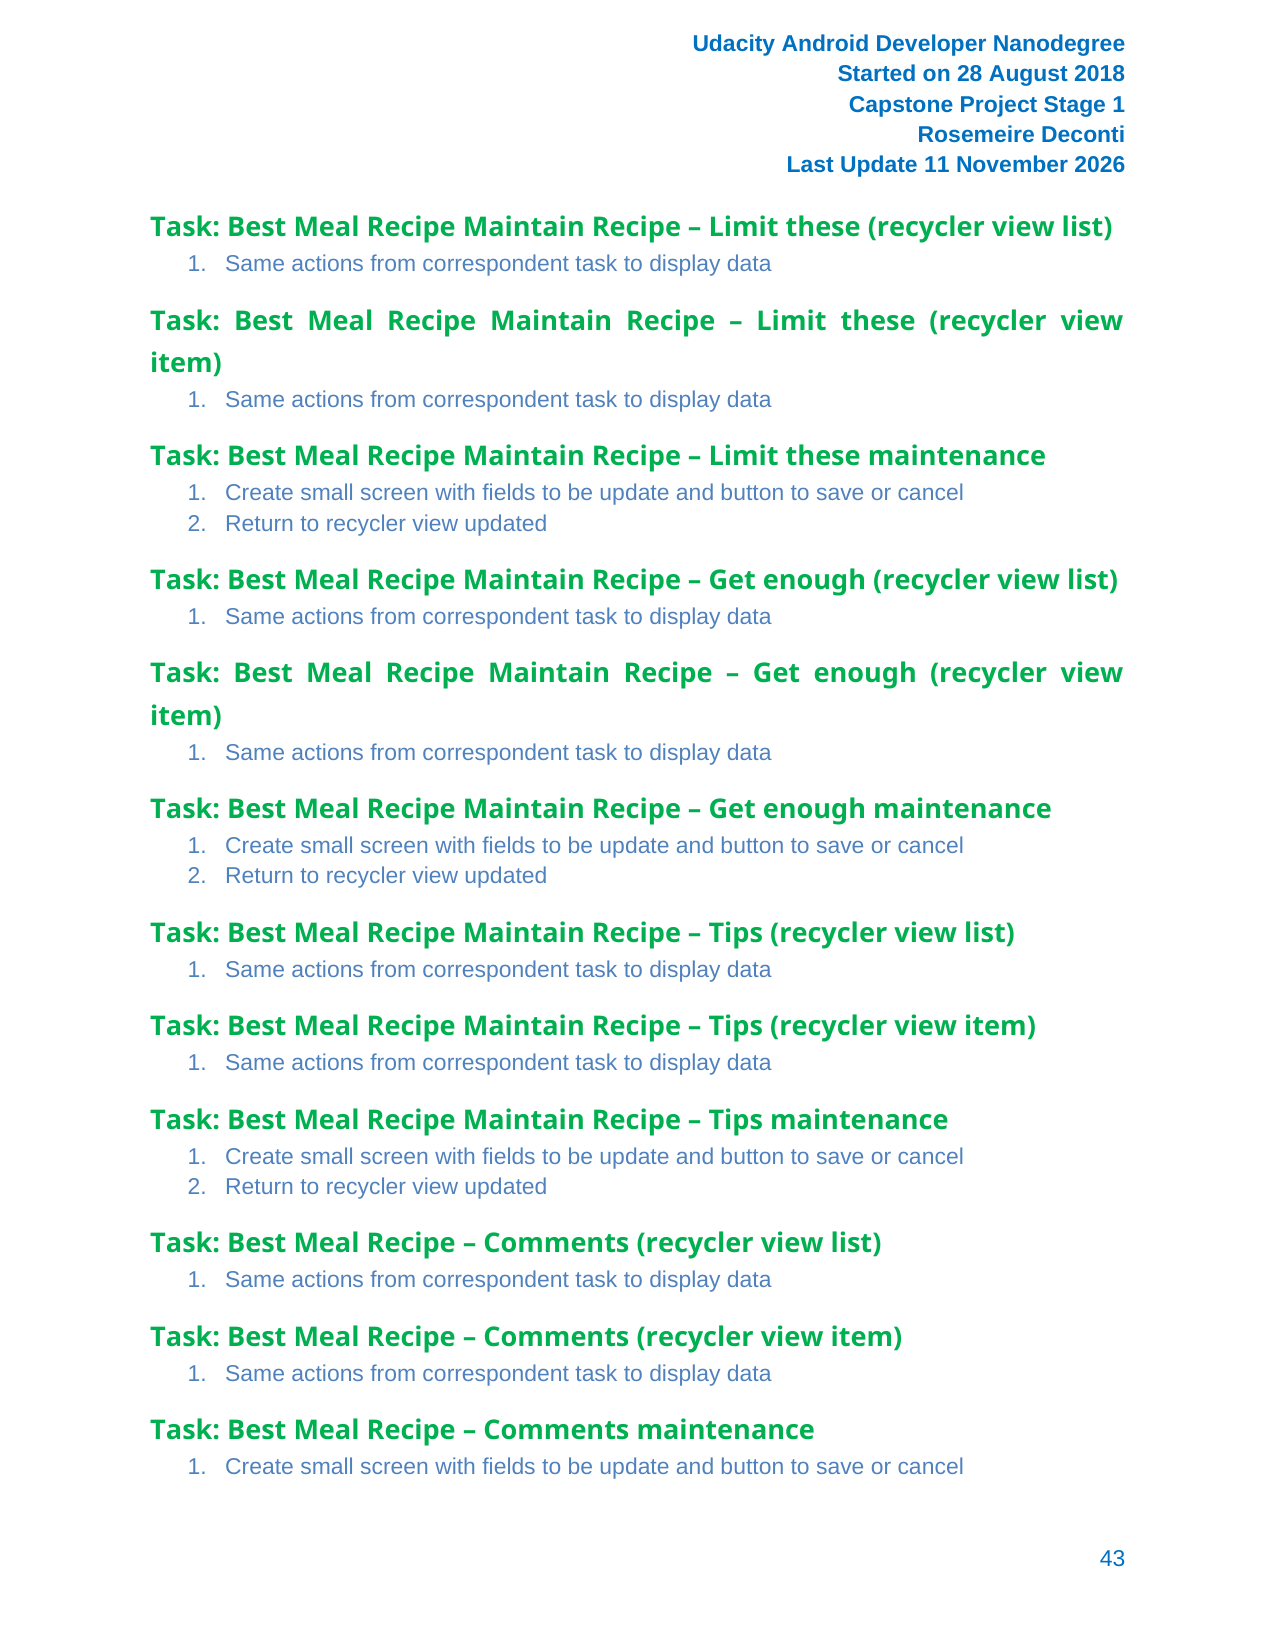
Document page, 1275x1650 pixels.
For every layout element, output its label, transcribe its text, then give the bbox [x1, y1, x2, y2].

list Same actions from correspondent task to display data [187, 1049, 1125, 1076]
list Create small screen with fields to be update and button to save or cancel [187, 1453, 1125, 1479]
list Same actions from correspondent task to display data [187, 603, 1125, 629]
subtitle Task: Best Meal Recipe Maintain Recipe – Tips maintenance [150, 1100, 1125, 1137]
list Return to recycler view updated [187, 862, 1125, 889]
subtitle Task: Best Meal Recipe Maintain Recipe – Tips (recycler view list) [150, 913, 1125, 950]
subtitle Task: Best Meal Recipe – Comments (recycler view item) [150, 1317, 1125, 1354]
list Same actions from correspondent task to display data [187, 956, 1125, 982]
subtitle Task: Best Meal Recipe Maintain Recipe – Get enough maintenance [150, 790, 1125, 827]
list Same actions from correspondent task to display data [187, 739, 1125, 765]
list Create small screen with fields to be update and button to save or cancel [187, 479, 1125, 506]
list Create small screen with fields to be update and button to save or cancel [187, 832, 1125, 858]
list Return to recycler view updated [187, 509, 1125, 536]
list Same actions from correspondent task to display data [187, 1266, 1125, 1293]
subtitle Task: Best Meal Recipe Maintain Recipe – Limit these (recycler view list) [150, 208, 1125, 244]
subtitle Task: Best Meal Recipe Maintain Recipe – Limit these (recycler view item) [150, 301, 1125, 380]
subtitle Task: Best Meal Recipe Maintain Recipe – Get enough (recycler view item) [150, 654, 1125, 733]
list Same actions from correspondent task to display data [187, 386, 1125, 412]
subtitle Task: Best Meal Recipe – Comments maintenance [150, 1411, 1125, 1448]
subtitle Task: Best Meal Recipe Maintain Recipe – Get enough (recycler view list) [150, 561, 1125, 597]
subtitle Task: Best Meal Recipe Maintain Recipe – Limit these maintenance [150, 437, 1125, 474]
list Same actions from correspondent task to display data [187, 1360, 1125, 1386]
list Same actions from correspondent task to display data [187, 250, 1125, 276]
list Create small screen with fields to be update and button to save or cancel [187, 1143, 1125, 1169]
list Return to recycler view updated [187, 1173, 1125, 1199]
subtitle Task: Best Meal Recipe – Comments (recycler view list) [150, 1224, 1125, 1261]
subtitle Task: Best Meal Recipe Maintain Recipe – Tips (recycler view item) [150, 1007, 1125, 1044]
